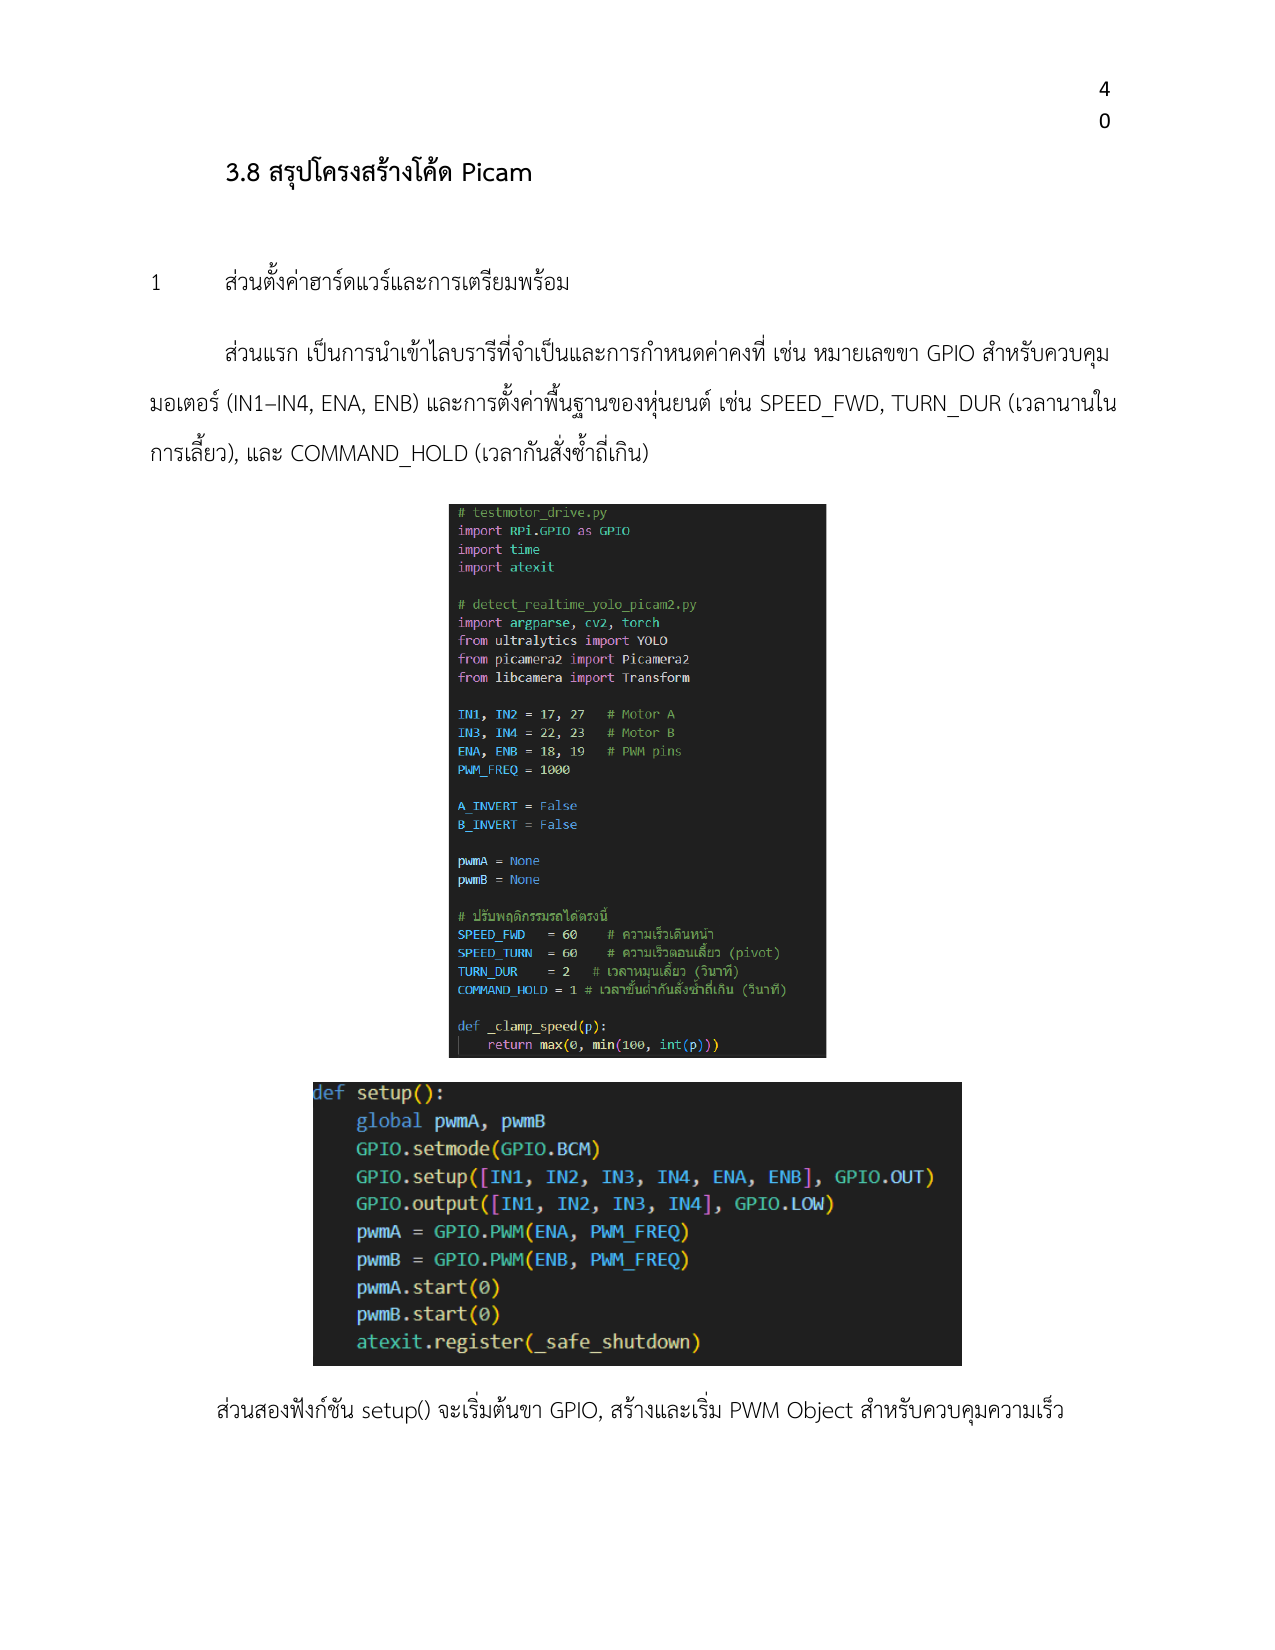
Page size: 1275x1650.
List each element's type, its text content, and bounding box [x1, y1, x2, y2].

picture [448, 504, 827, 1058]
text ส่วนแรก เป็นการนำเข้าไลบรารีที่จำเป็นและการกำหนดค่าคงที่ เช่น หมายเลขขา GPIO สำหรับควบคุมมอเตอร์ (IN1–IN4, ENA, ENB) และการตั้งค่าพื้นฐานของหุ่นยนต์ เช่น SPEED_FWD, TURN_DUR (เวลานานในการเลี้ยว), และ COMMAND_HOLD (เวลากันสั่งซ้ำถี่เกิน) [150, 333, 1125, 477]
text ส่วนสองฟังก์ชัน setup() จะเริ่มต้นขา GPIO, สร้างและเริ่ม PWM Object สำหรับควบคุมความเร็ว [150, 1390, 1125, 1434]
text 1 ส่วนตั้งค่าฮาร์ดแวร์และการเตรียมพร้อม [150, 262, 1125, 306]
subtitle 3.8 สรุปโครงสร้างโค้ด Picam [150, 150, 1125, 199]
picture [313, 1082, 962, 1366]
